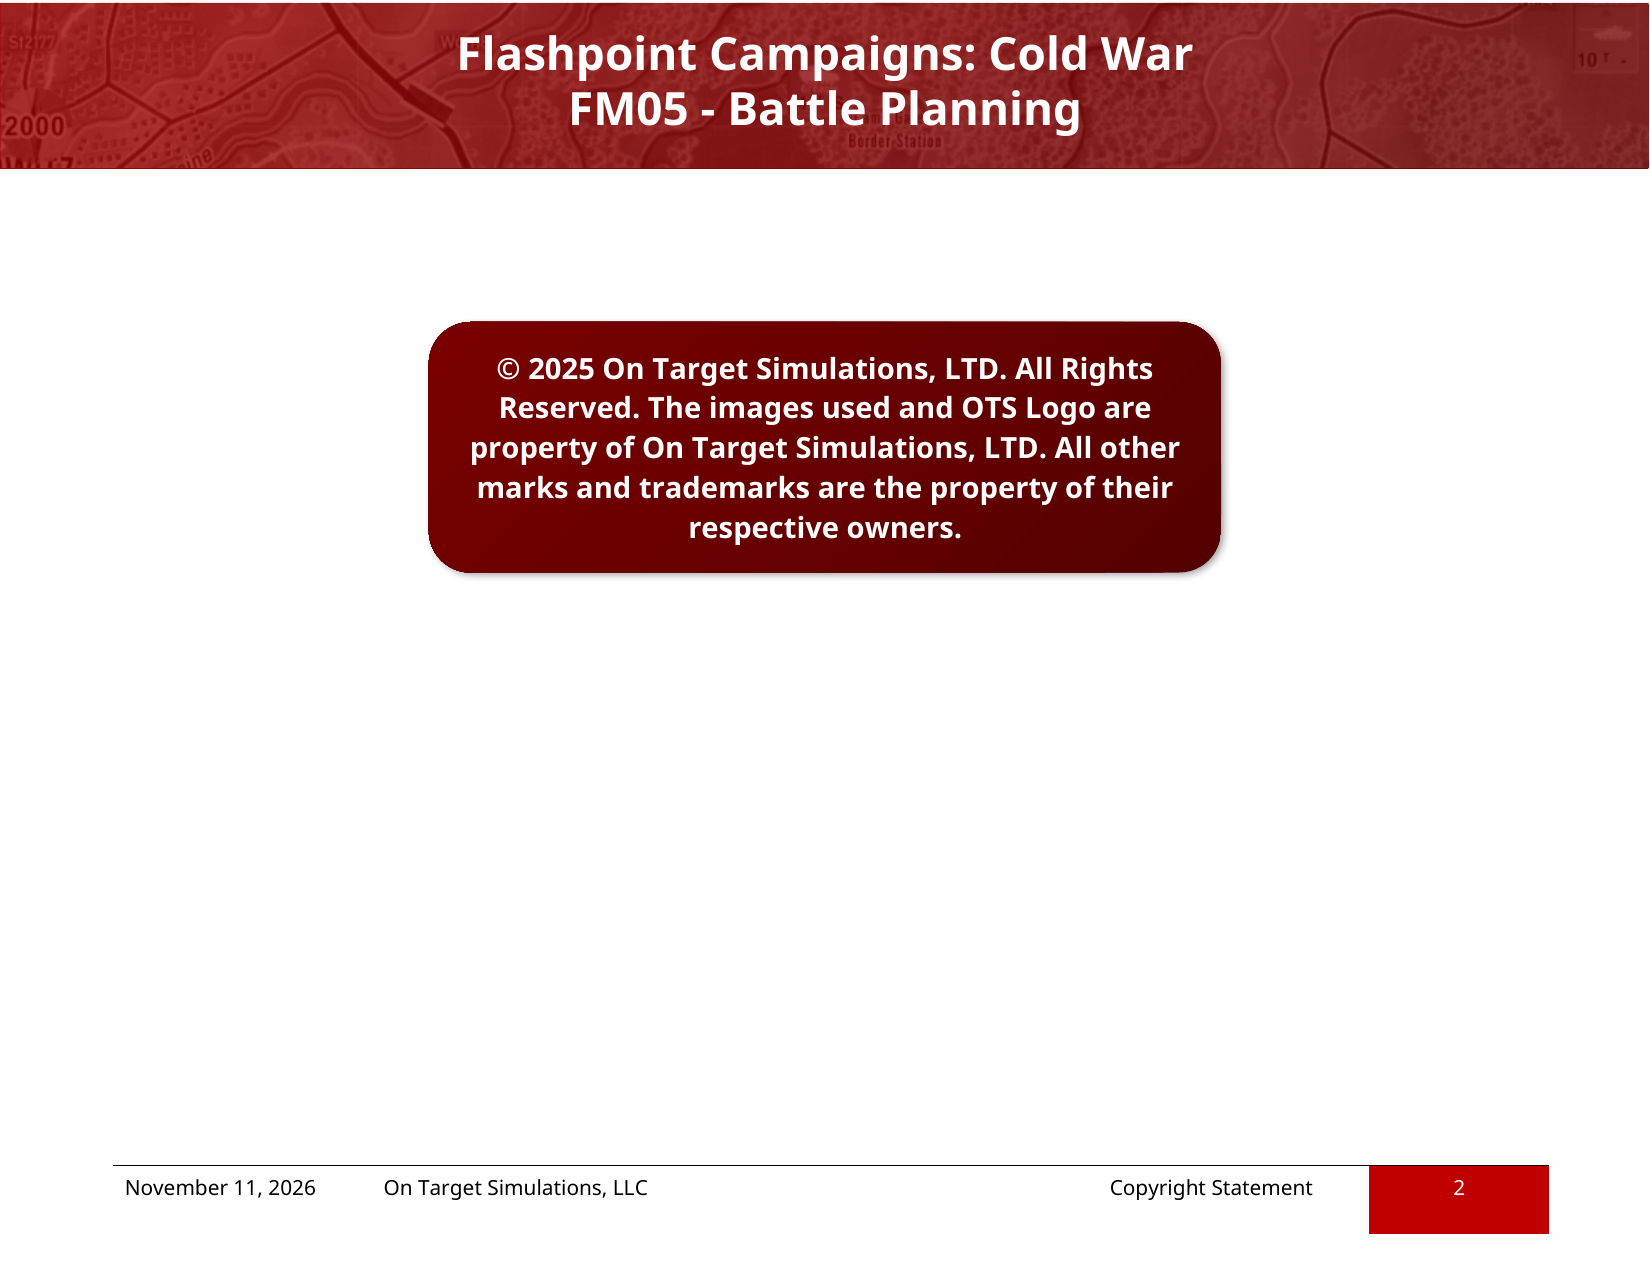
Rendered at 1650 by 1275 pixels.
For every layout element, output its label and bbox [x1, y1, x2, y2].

picture [0, 2, 1650, 168]
